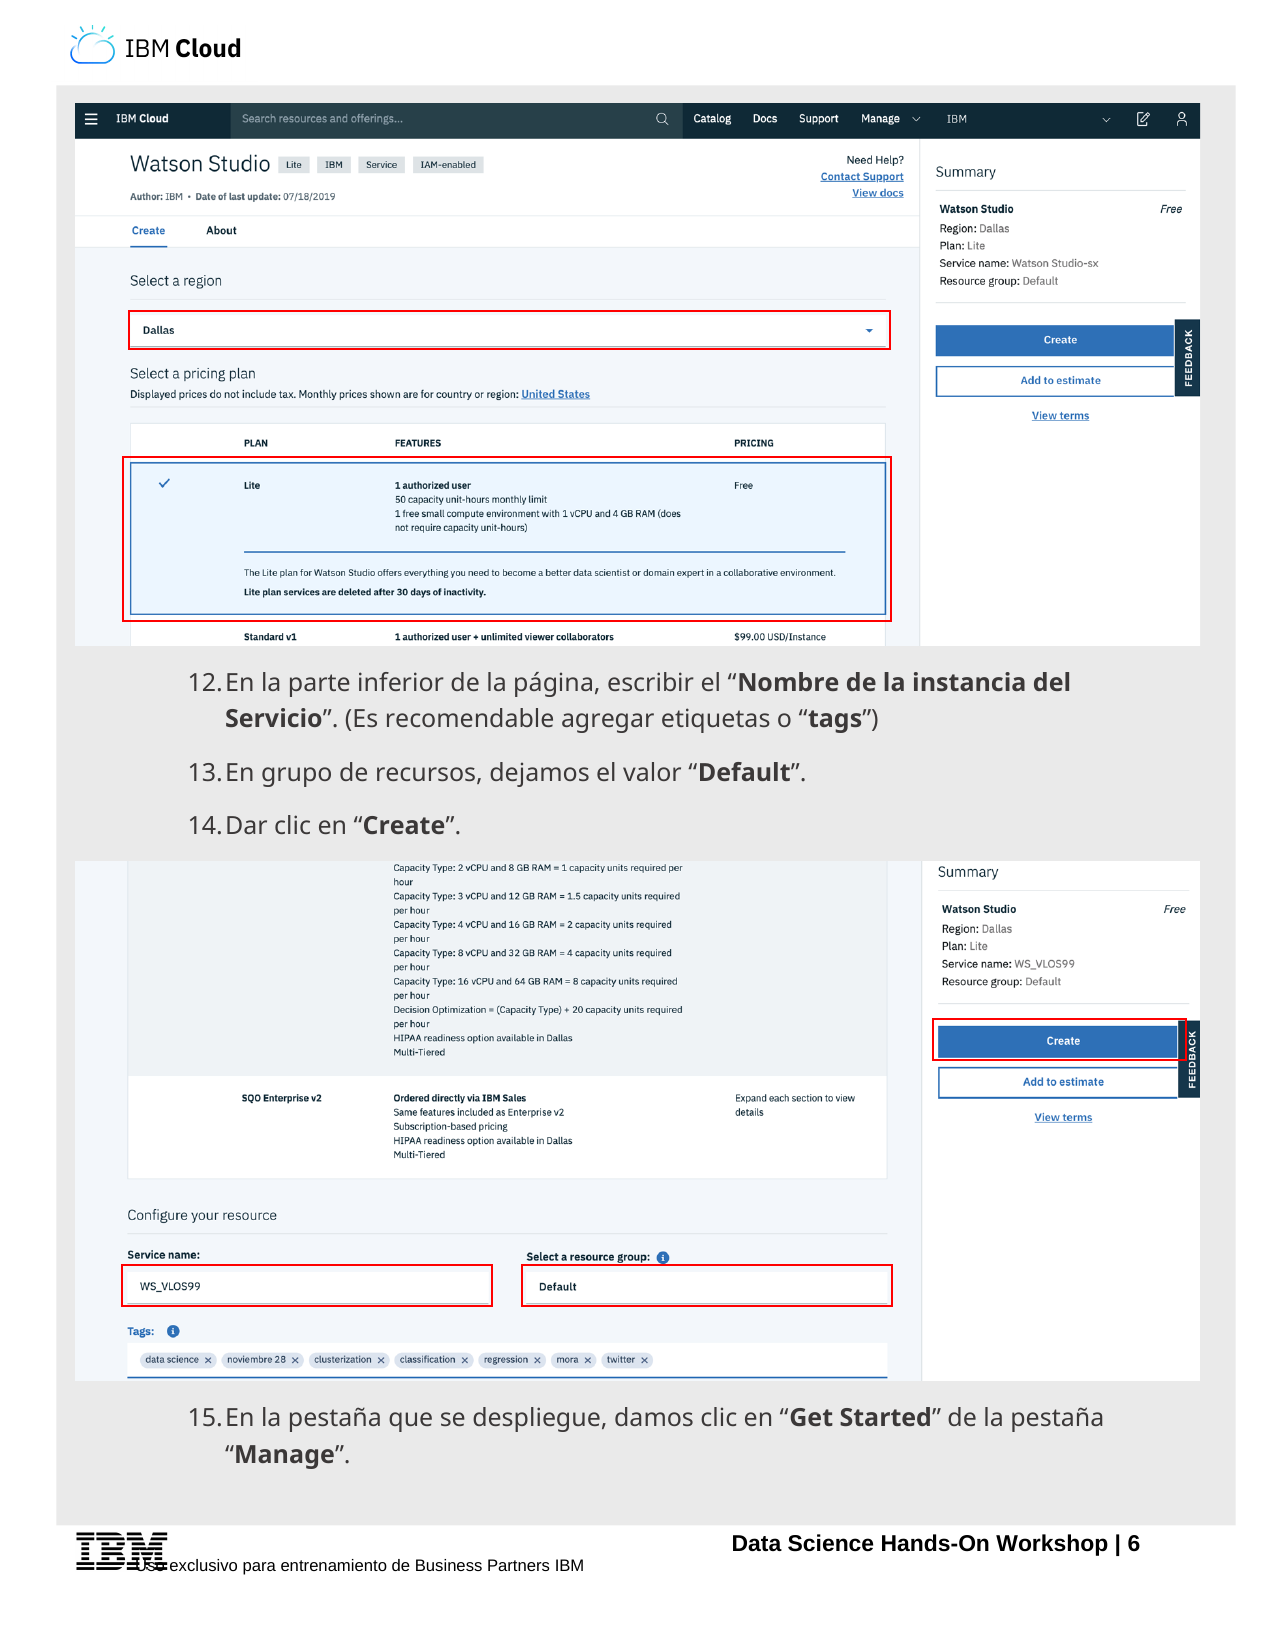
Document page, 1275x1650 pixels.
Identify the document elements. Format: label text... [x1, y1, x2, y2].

list Dar clic en “Create”. [187, 808, 1140, 842]
picture [51, 25, 259, 82]
list En grupo de recursos, dejamos el valor “Default”. [187, 754, 1140, 789]
picture [75, 103, 1200, 646]
picture [75, 861, 1200, 1381]
list En la parte inferior de la página, escribir el “Nombre de la instancia del Servicio”. (Es recomendable agregar etiquetas o “tags”) [187, 664, 1140, 735]
picture [75, 1531, 170, 1572]
list En la pestaña que se despliegue, damos clic en “Get Started” de la pestaña “Manage”. [187, 1400, 1140, 1471]
